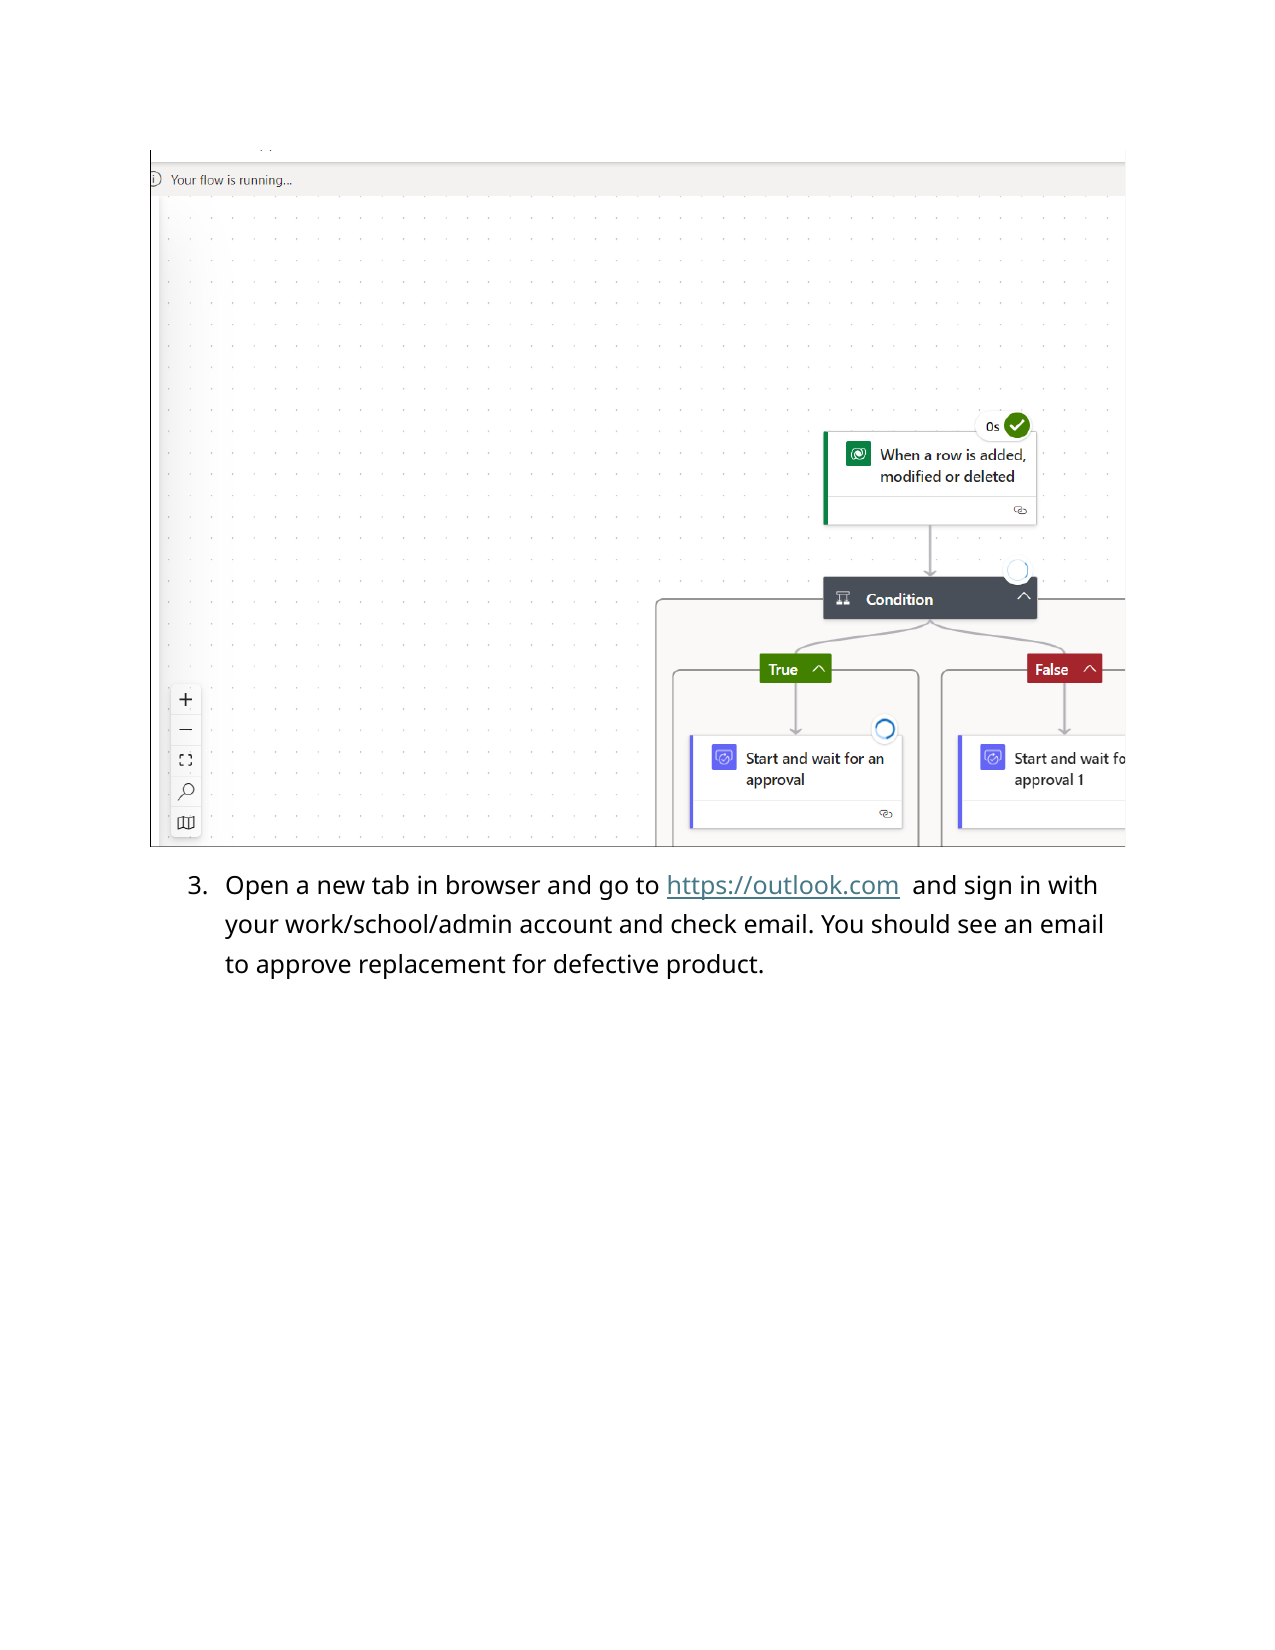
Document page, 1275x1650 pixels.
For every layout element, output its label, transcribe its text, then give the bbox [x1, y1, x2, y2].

list Open a new tab in browser and go to https://outlook.com and sign in with your work/school/admin account and check email. You should see an email to approve replacement for defective product. [187, 868, 1125, 980]
picture [150, 150, 1125, 847]
